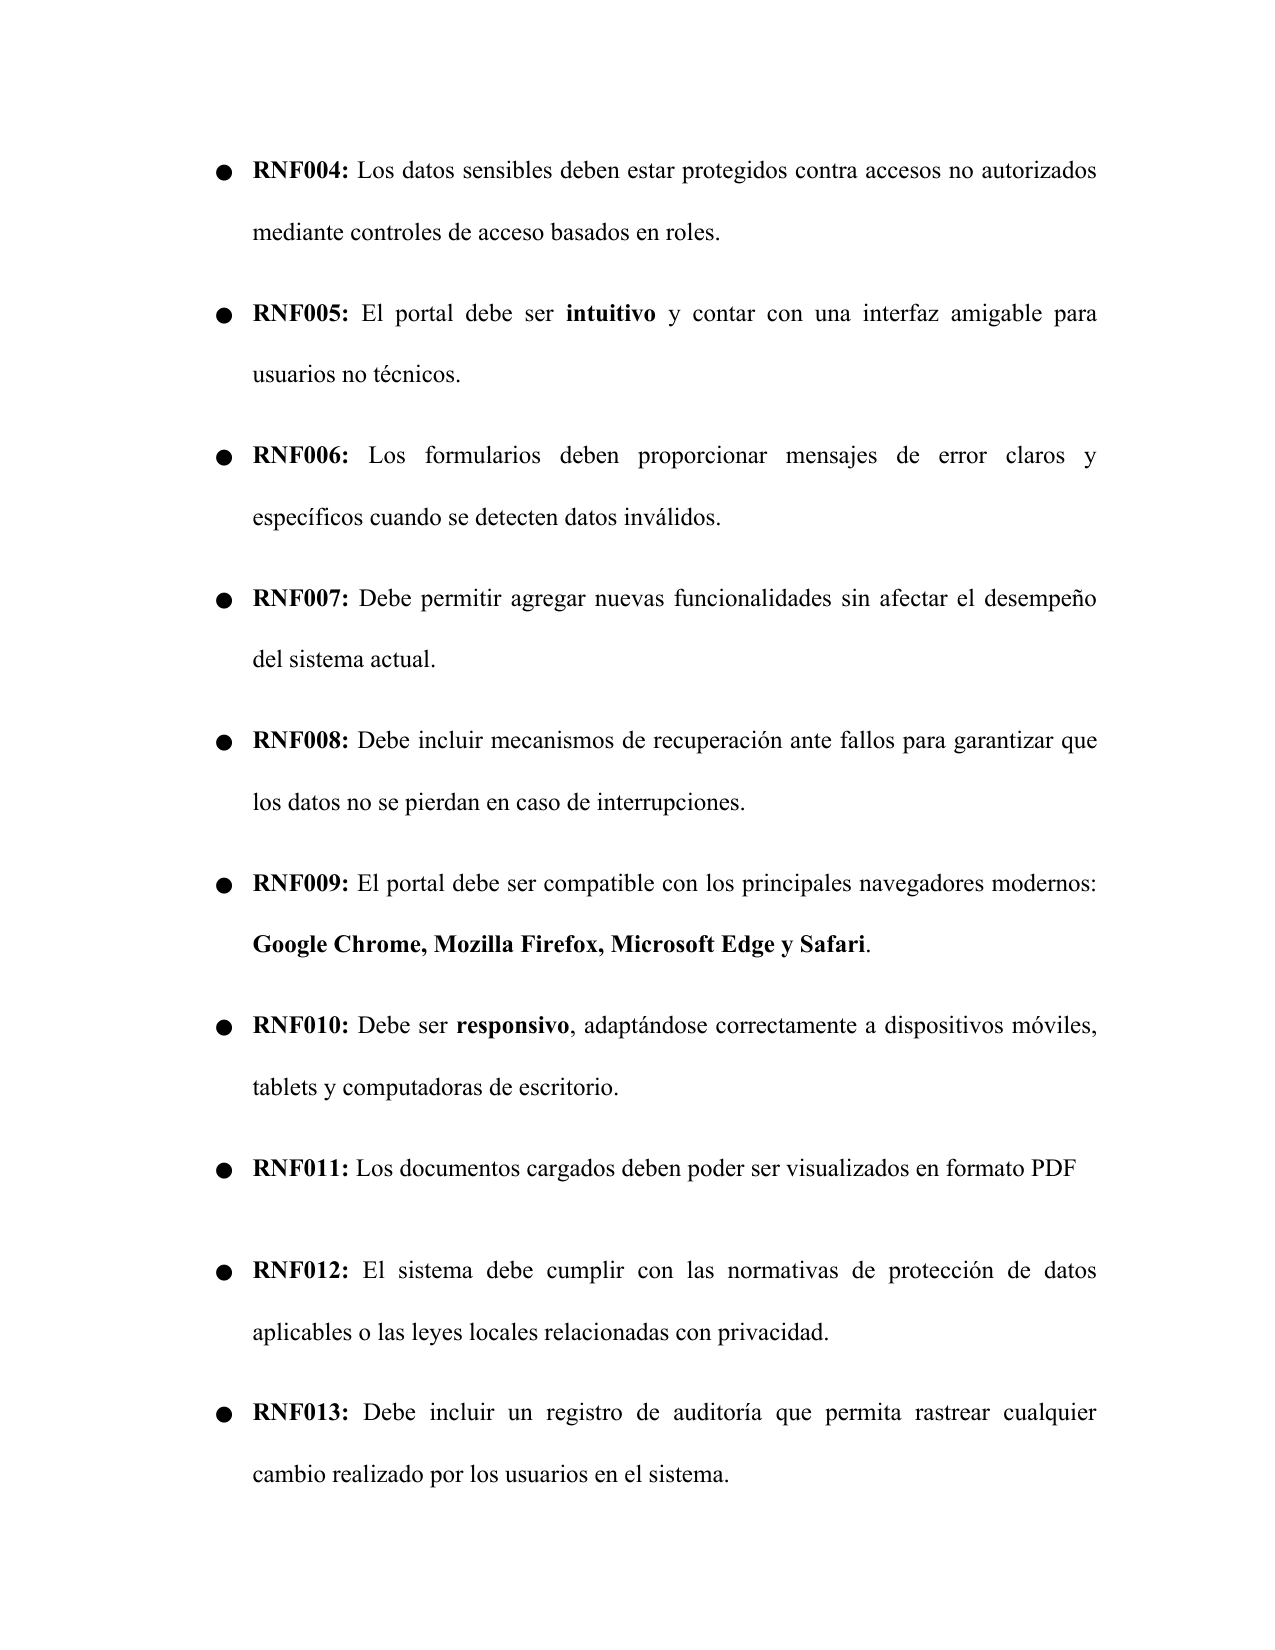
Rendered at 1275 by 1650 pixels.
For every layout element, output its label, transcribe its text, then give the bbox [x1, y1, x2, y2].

list RNF008: Debe incluir mecanismos de recuperación ante fallos para garantizar que los datos no se pierdan en caso de interrupciones. [215, 718, 1098, 816]
list RNF010: Debe ser responsivo, adaptándose correctamente a dispositivos móviles, tablets y computadoras de escritorio. [215, 1003, 1098, 1101]
list RNF006: Los formularios deben proporcionar mensajes de error claros y específicos cuando se detecten datos inválidos. [215, 433, 1098, 531]
list RNF005: El portal debe ser intuitivo y contar con una interfaz amigable para usuarios no técnicos. [215, 290, 1098, 388]
list RNF007: Debe permitir agregar nuevas funcionalidades sin afectar el desempeño del sistema actual. [215, 575, 1098, 673]
list RNF011: Los documentos cargados deben poder ser visualizados en formato PDF [215, 1145, 1098, 1188]
list RNF012: El sistema debe cumplir con las normativas de protección de datos aplicables o las leyes locales relacionadas con privacidad. [215, 1247, 1098, 1345]
list RNF004: Los datos sensibles deben estar protegidos contra accesos no autorizados mediante controles de acceso basados en roles. [215, 148, 1098, 246]
list RNF009: El portal debe ser compatible con los principales navegadores modernos: Google Chrome, Mozilla Firefox, Microsoft Edge y Safari. [215, 860, 1098, 958]
list RNF013: Debe incluir un registro de auditoría que permita rastrear cualquier cambio realizado por los usuarios en el sistema. [215, 1390, 1098, 1488]
